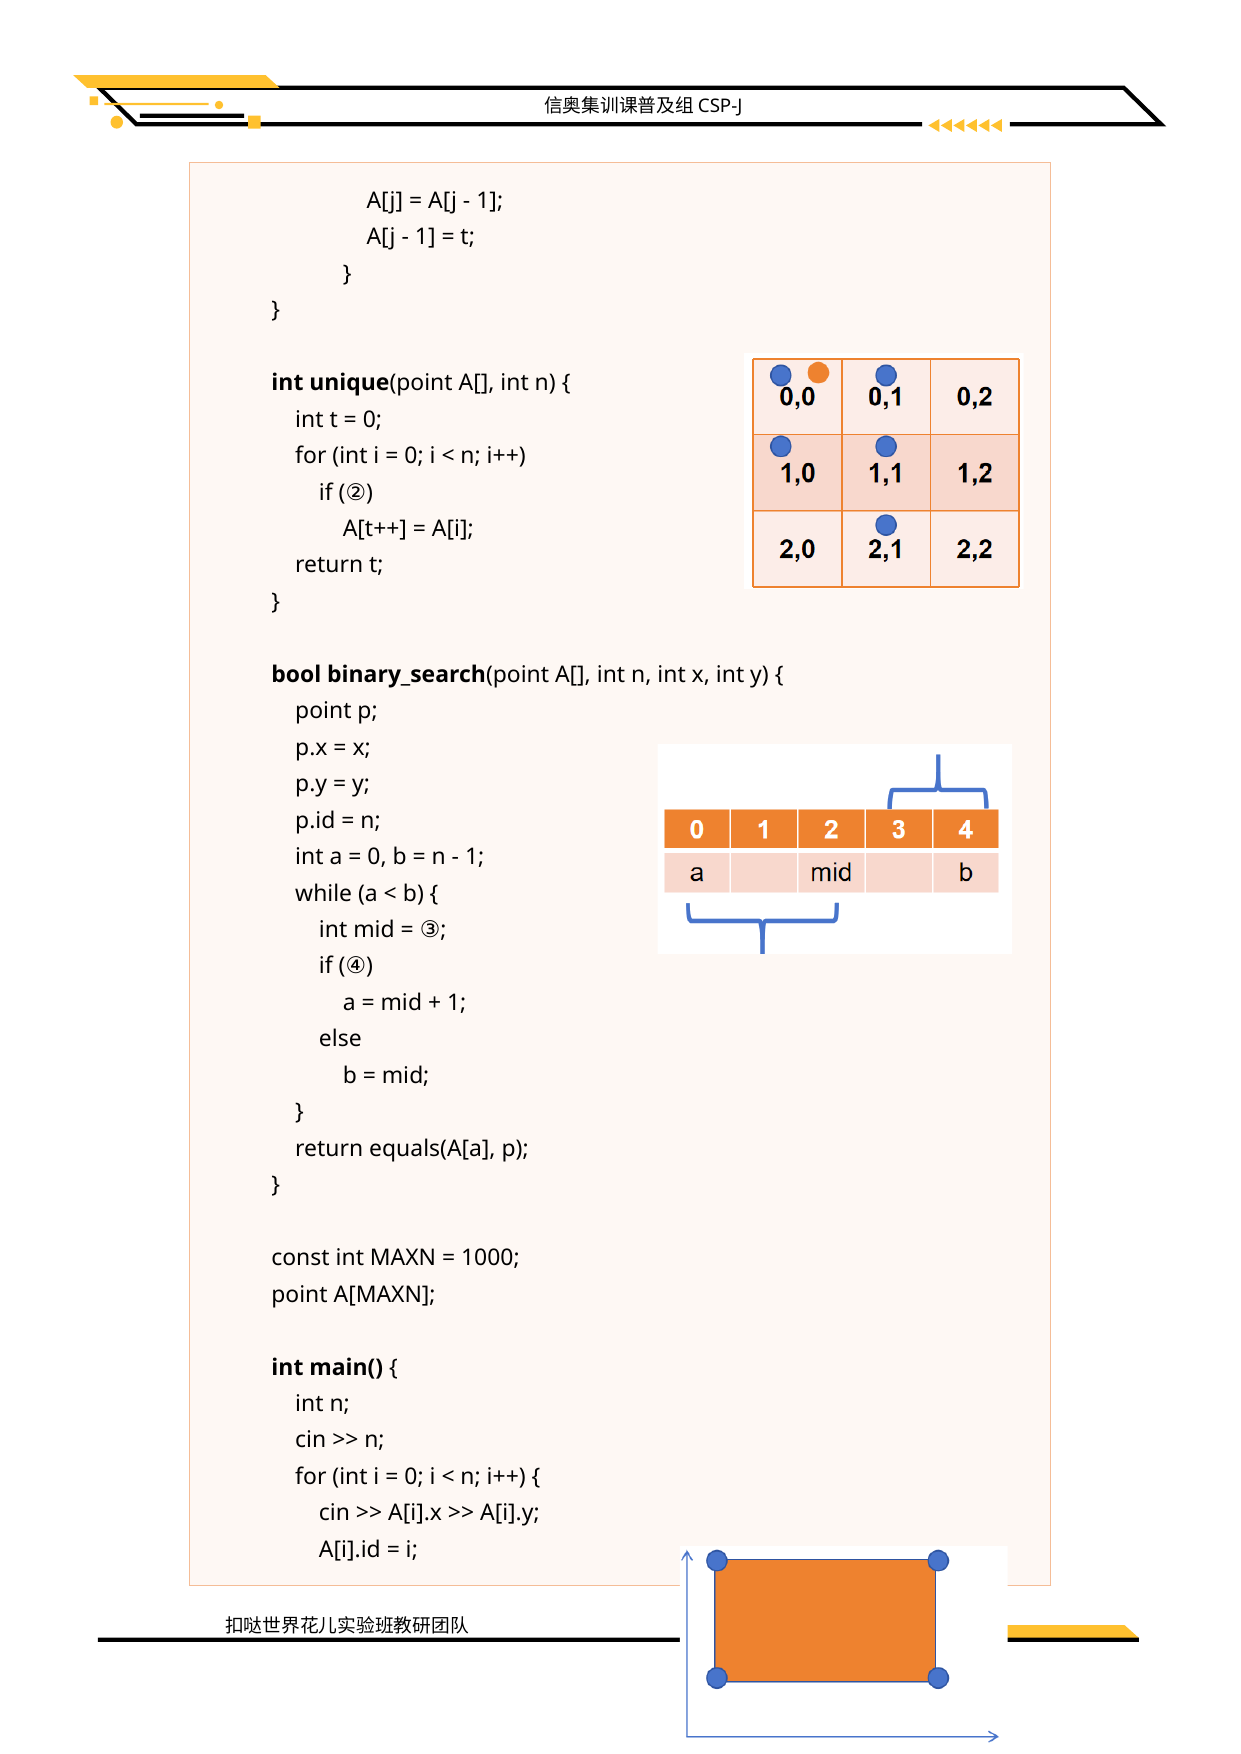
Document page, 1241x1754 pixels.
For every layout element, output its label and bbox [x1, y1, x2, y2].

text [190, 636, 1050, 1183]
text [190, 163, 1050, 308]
picture [657, 744, 1013, 954]
picture [679, 1546, 1008, 1745]
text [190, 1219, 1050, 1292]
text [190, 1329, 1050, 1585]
picture [744, 353, 1024, 589]
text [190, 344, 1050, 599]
